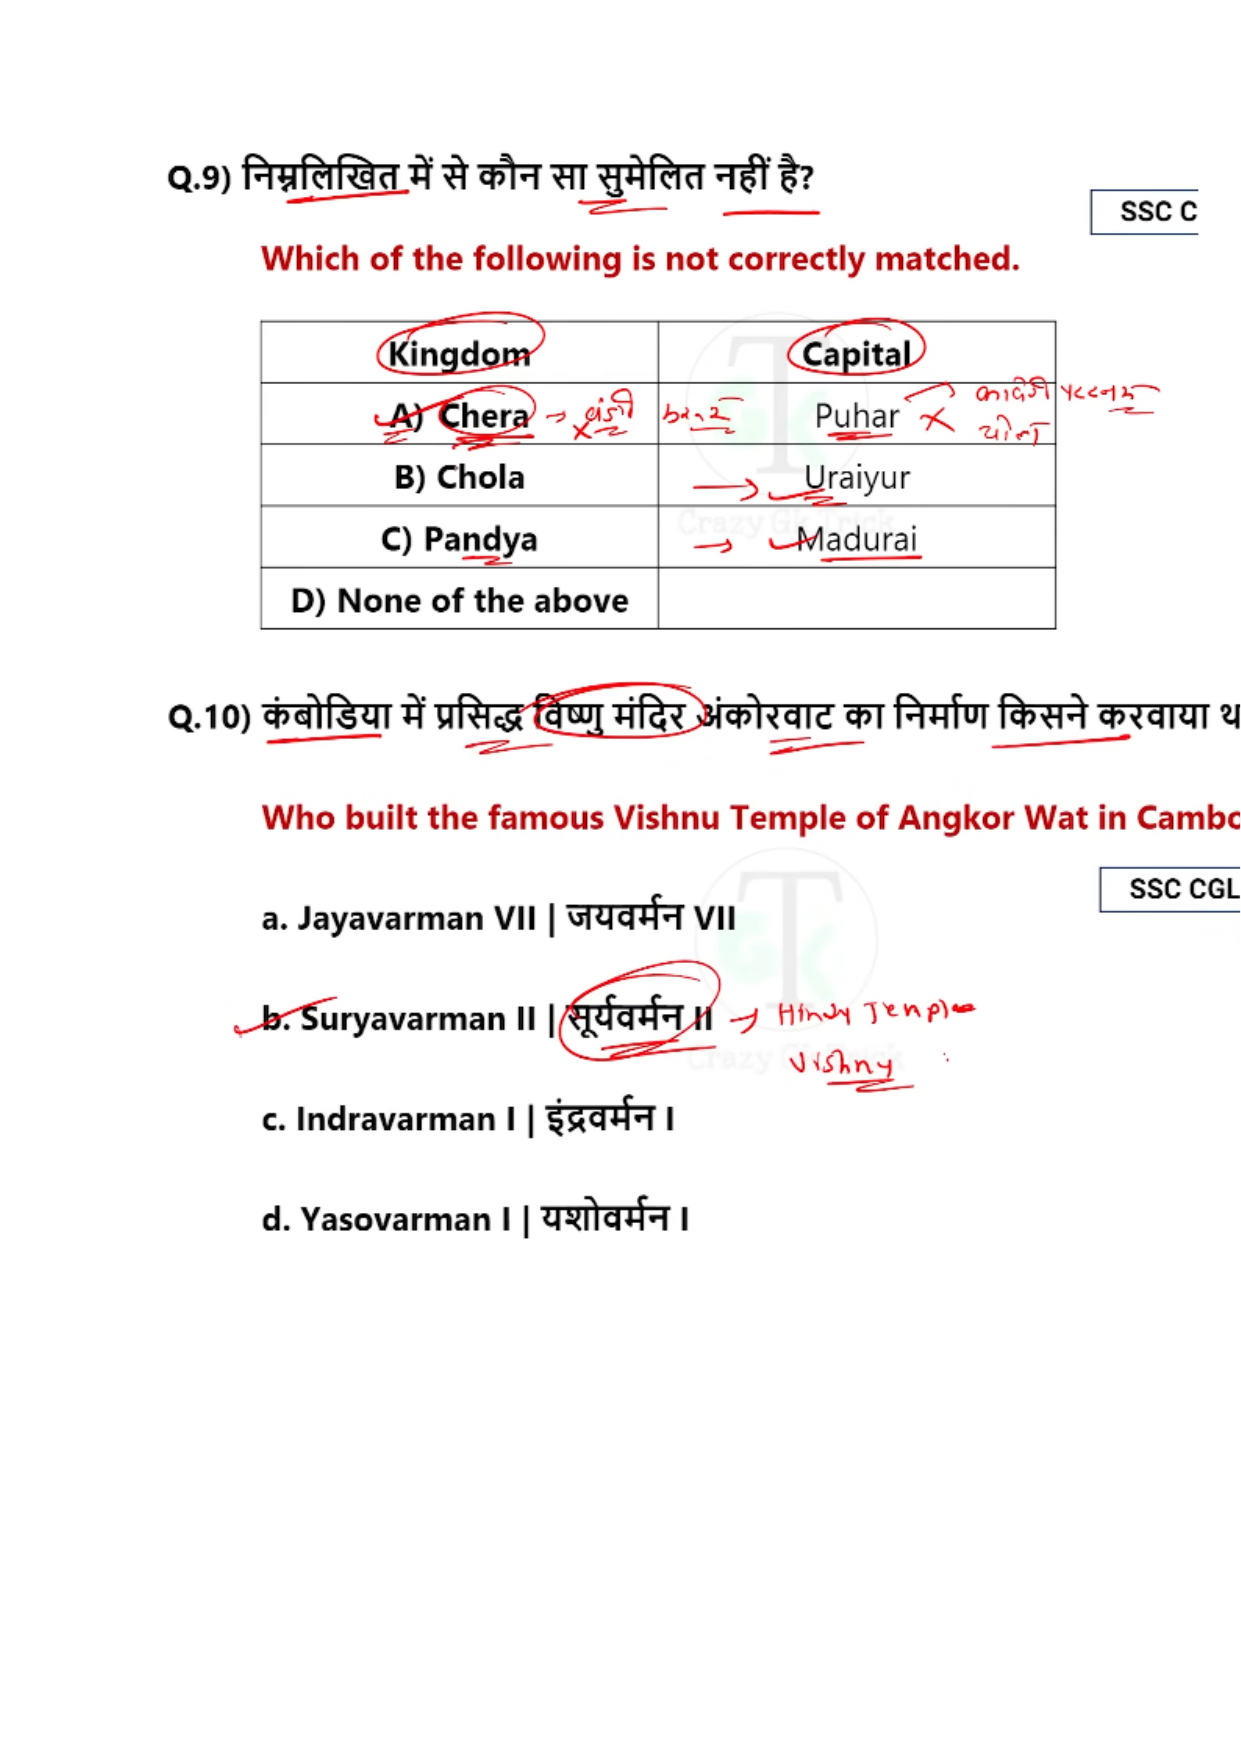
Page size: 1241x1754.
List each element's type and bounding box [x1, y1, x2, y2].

picture [150, 681, 1241, 1259]
picture [150, 150, 1199, 680]
